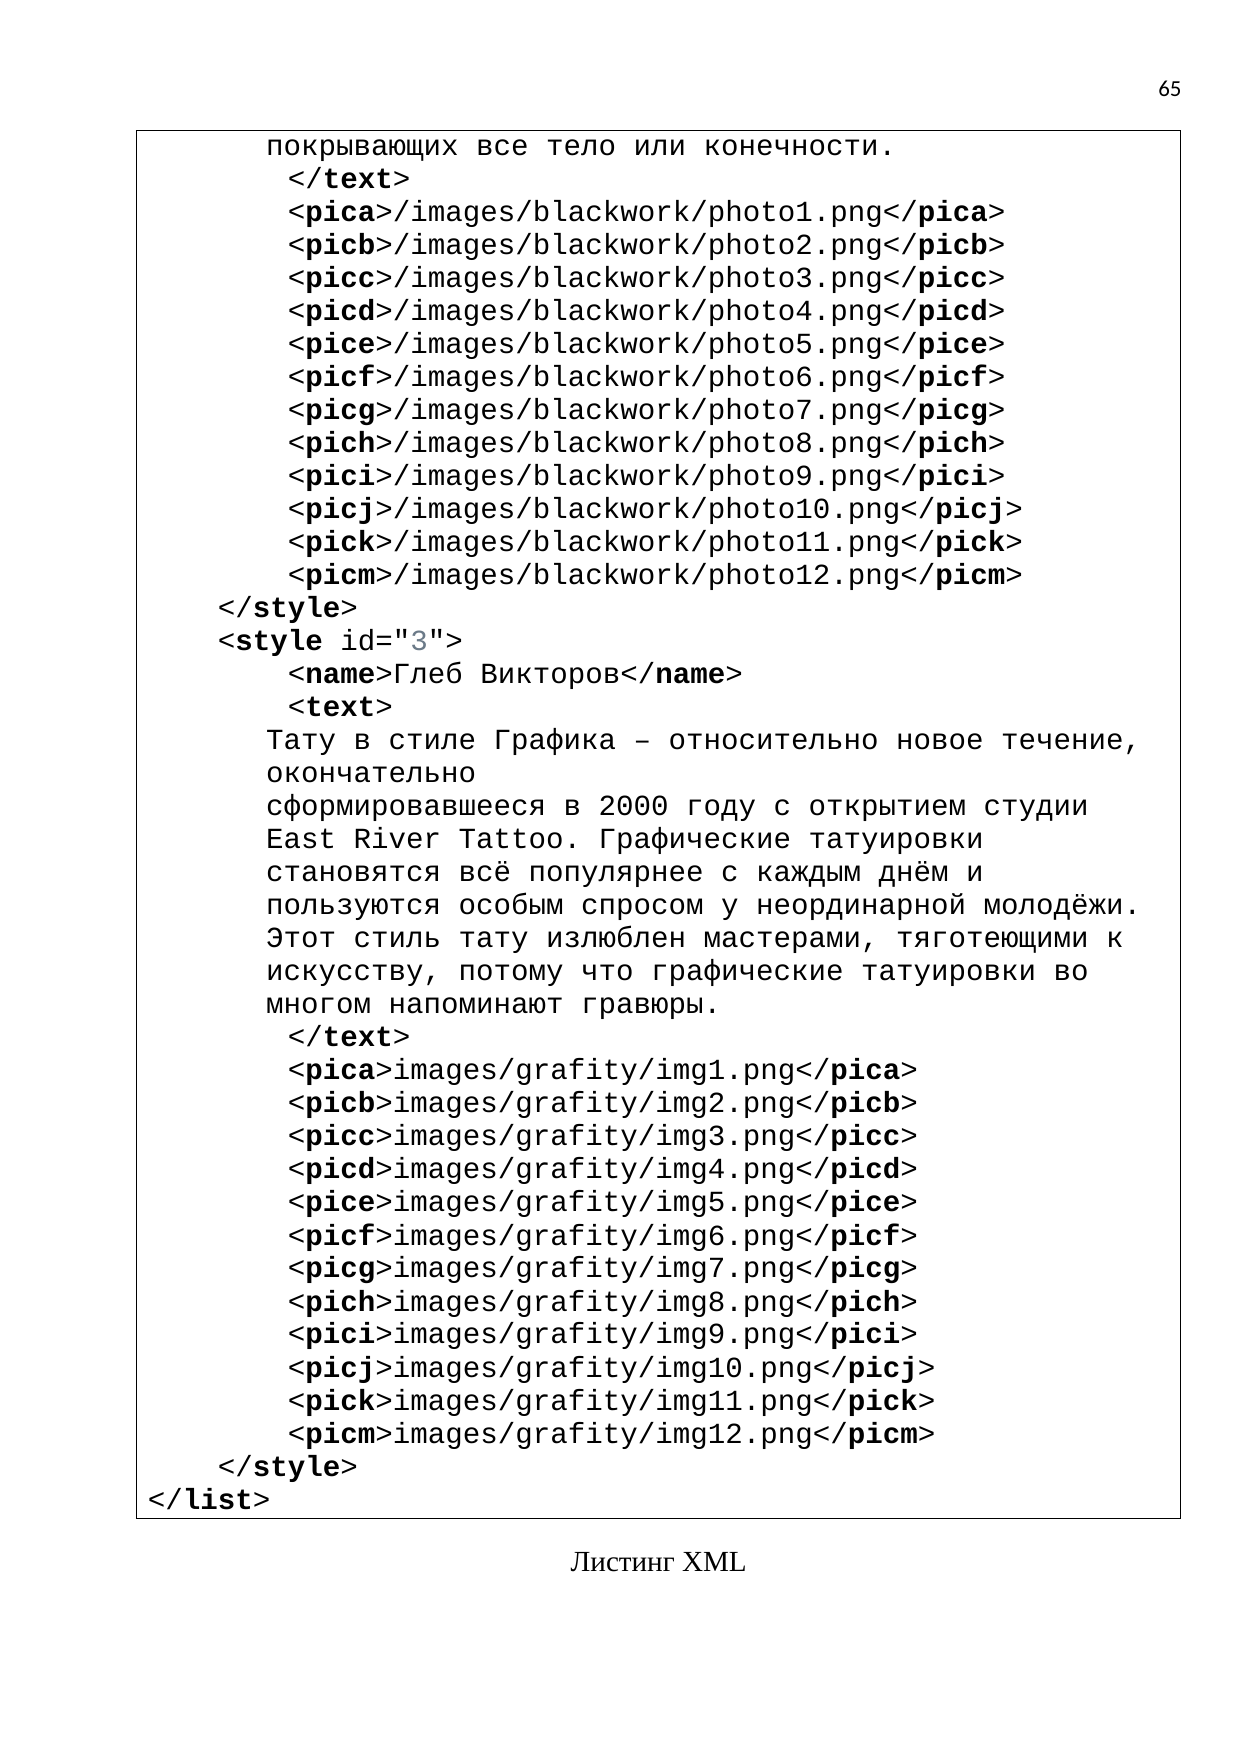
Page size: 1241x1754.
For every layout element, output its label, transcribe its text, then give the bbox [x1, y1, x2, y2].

text Листинг XML [136, 1544, 1181, 1577]
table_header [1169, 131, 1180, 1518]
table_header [137, 131, 266, 1518]
